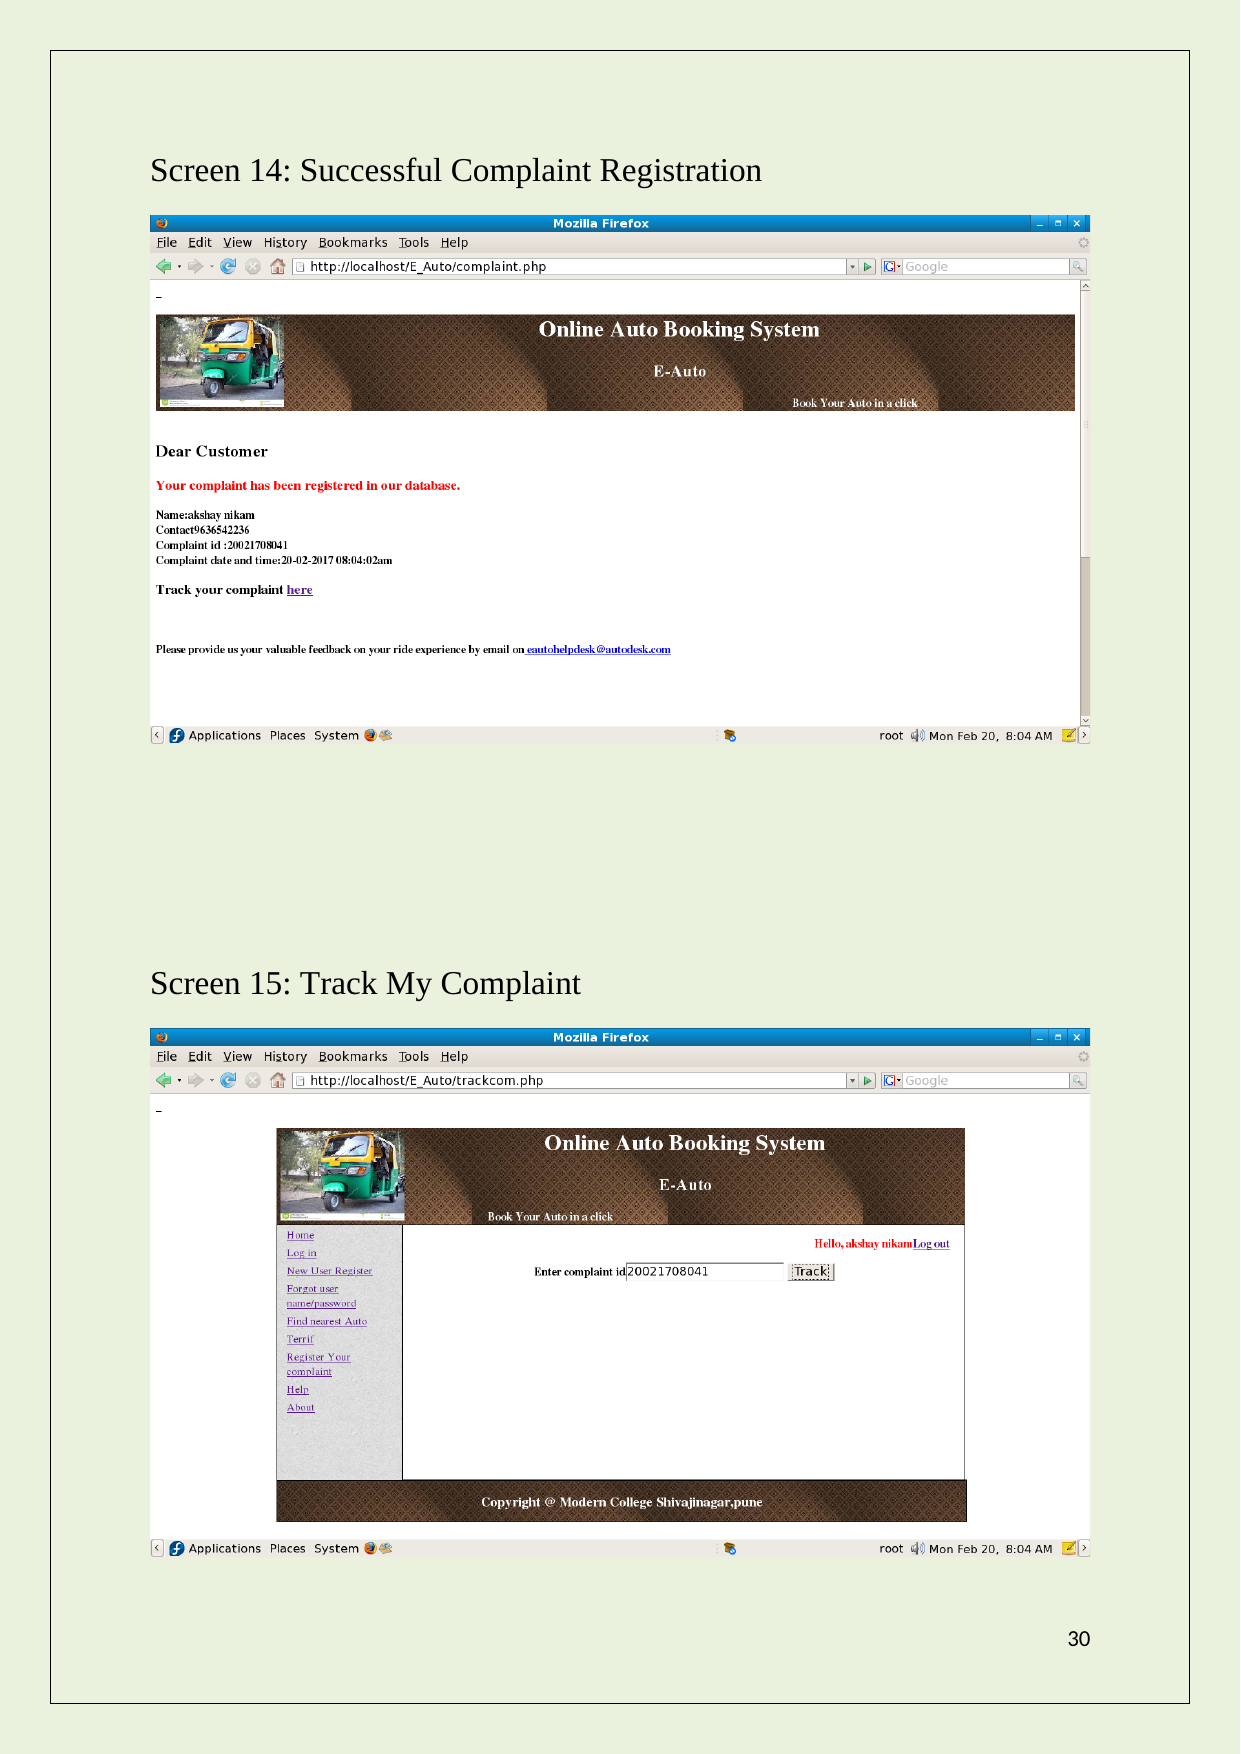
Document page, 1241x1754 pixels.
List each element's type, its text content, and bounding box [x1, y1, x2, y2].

picture [1031, 1028, 1085, 1039]
text Screen 14: Successful Complaint Registration [150, 150, 1090, 188]
picture [150, 1033, 1091, 1557]
text Screen 15: Track My Complaint [150, 963, 1090, 1002]
picture [1031, 215, 1085, 225]
picture [150, 219, 1091, 744]
